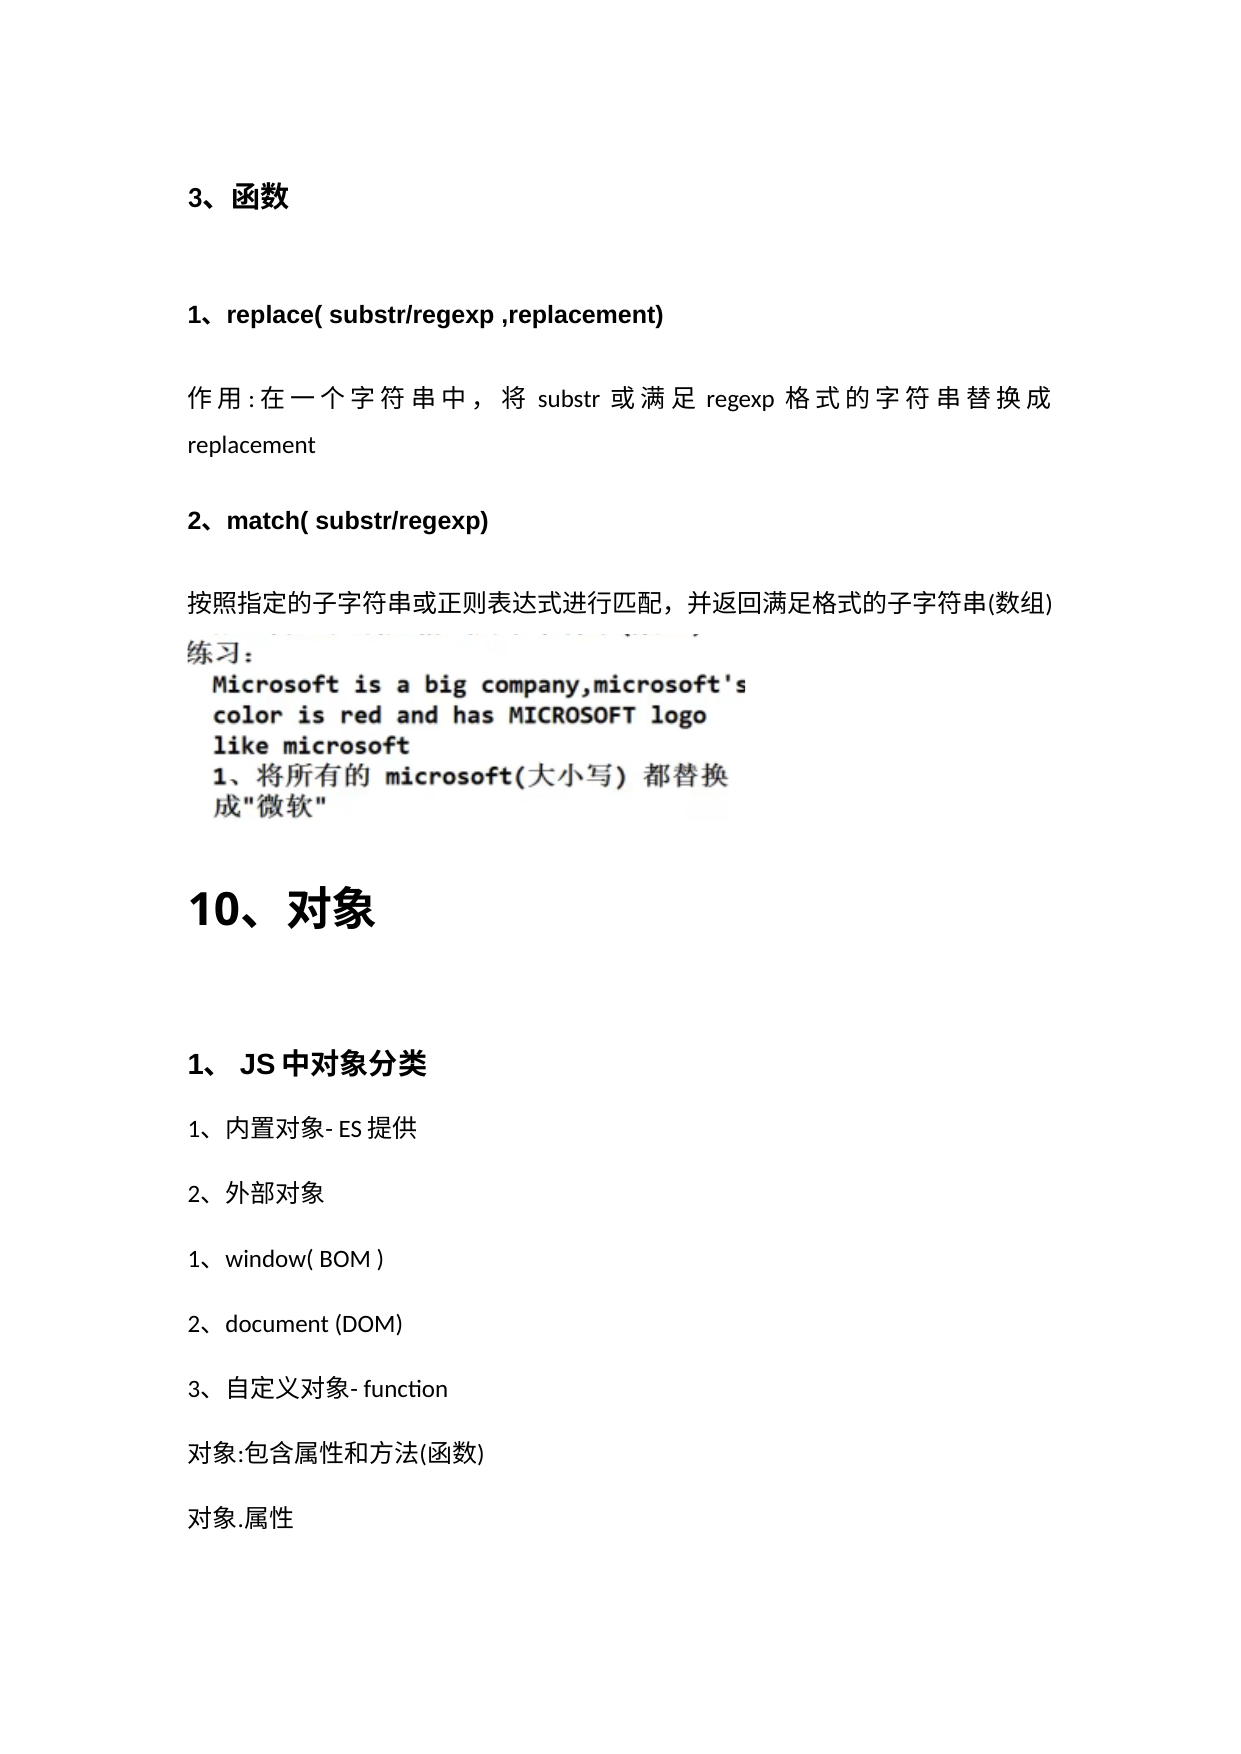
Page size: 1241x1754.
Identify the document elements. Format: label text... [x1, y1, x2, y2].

text 1、内置对象- ES提供 [187, 1094, 1053, 1159]
subtitle 10、对象 [187, 856, 1053, 954]
text 2、外部对象 [187, 1159, 1053, 1224]
text 1、window( BOM ) [187, 1224, 1053, 1289]
subtitle 3、函数 [187, 162, 1053, 227]
text 3、自定义对象- function [187, 1354, 1053, 1419]
subtitle 1、 JS中对象分类 [187, 1029, 1053, 1094]
text 作用:在一个字符串中，将substr或满足regexp格式的字符串替换成replacement [187, 364, 1053, 461]
text 按照指定的子字符串或正则表达式进行匹配，并返回满足格式的子字符串(数组) [187, 569, 1053, 634]
text 2、document (DOM) [187, 1289, 1053, 1354]
subtitle 2、match( substr/regexp) [187, 486, 1053, 551]
subtitle 1、replace( substr/regexp ,replacement) [187, 280, 1053, 345]
text 对象.属性 [187, 1484, 1053, 1549]
text 对象:包含属性和方法(函数) [187, 1419, 1053, 1484]
picture [187, 634, 746, 822]
